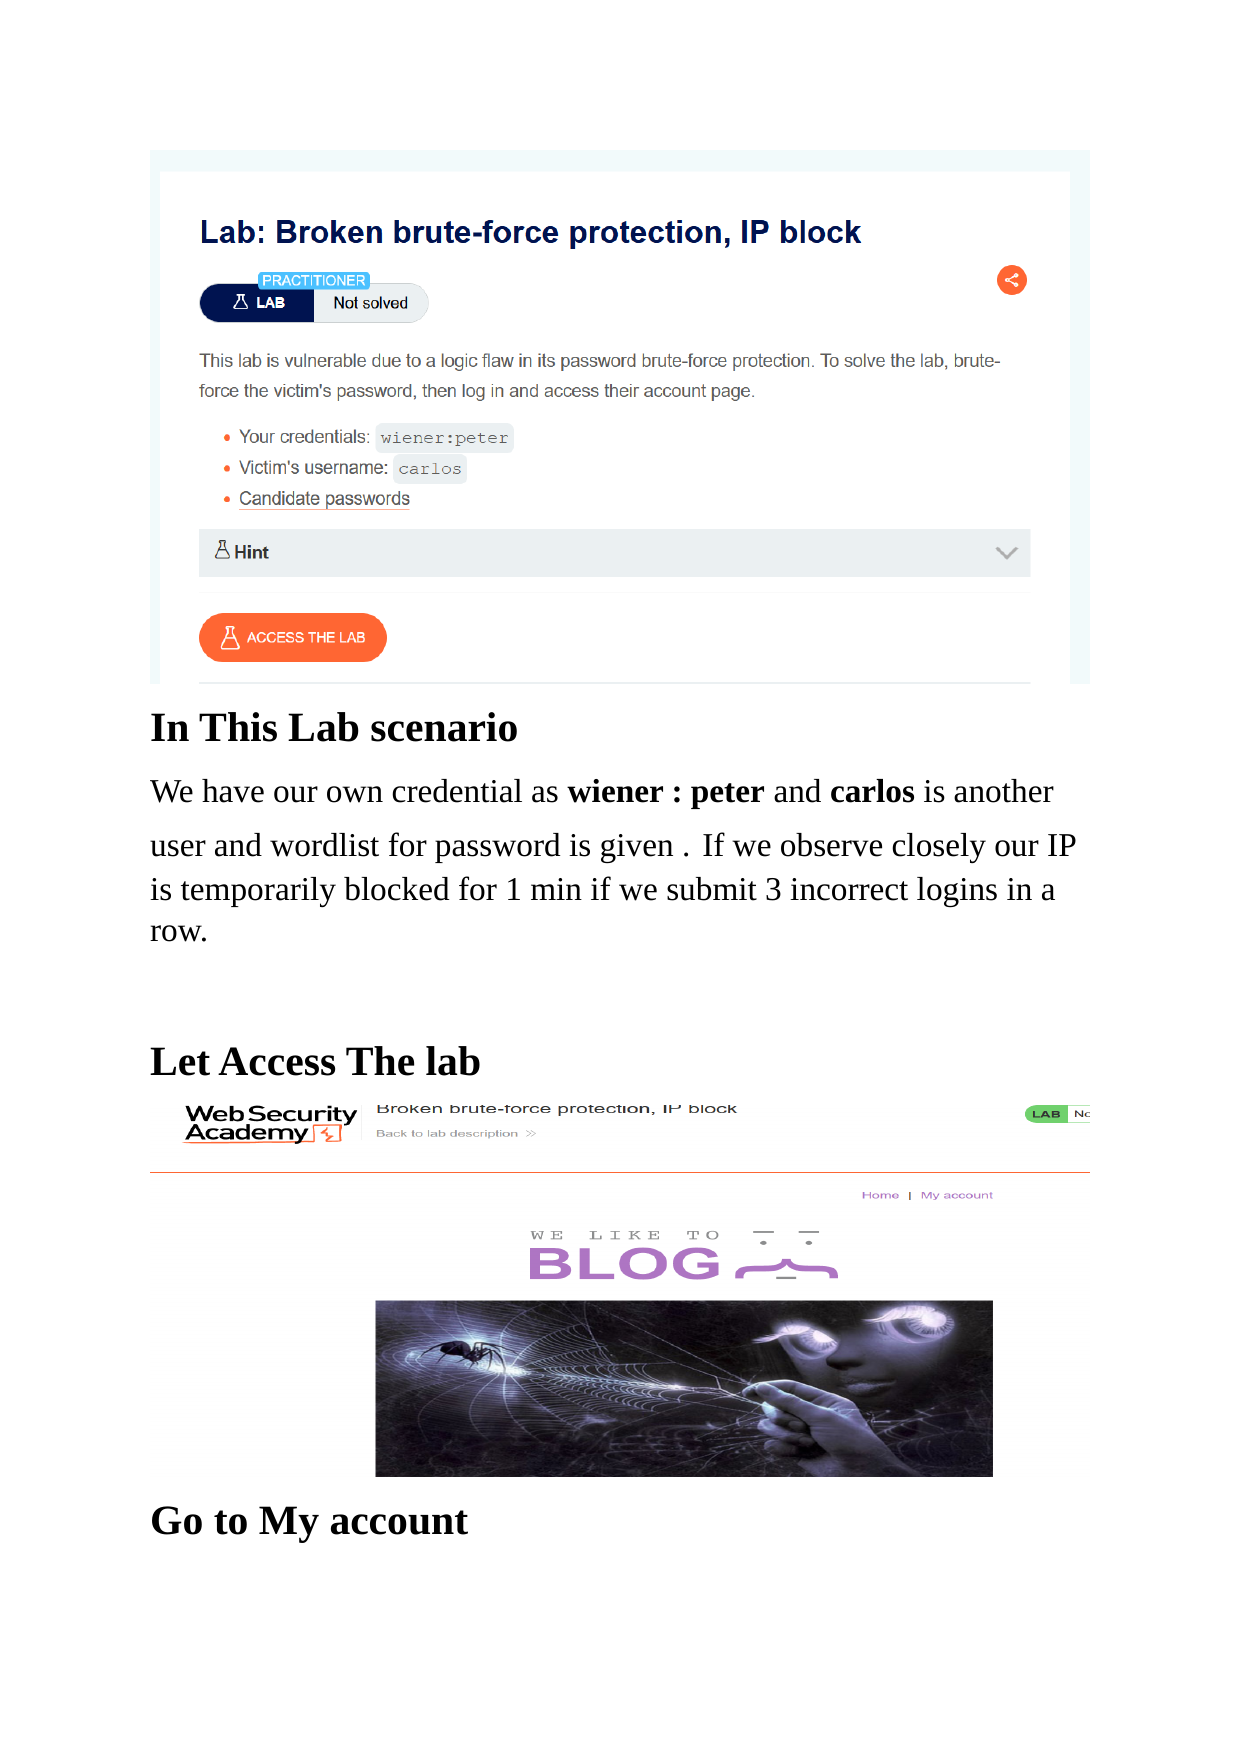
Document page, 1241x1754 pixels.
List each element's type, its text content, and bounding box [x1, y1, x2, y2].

text We have our own credential as wiener : peter and carlos is another user and wordlist for password is given . If we observe closely our IP is temporarily blocked for 1 min if we submit 3 incorrect logins in a row. [150, 771, 1090, 949]
picture [150, 1105, 1090, 1477]
text In This Lab scenario [150, 703, 1090, 751]
text Go to My account [150, 1496, 1090, 1543]
text Let Access The lab [150, 1037, 1090, 1085]
picture [150, 150, 1090, 684]
